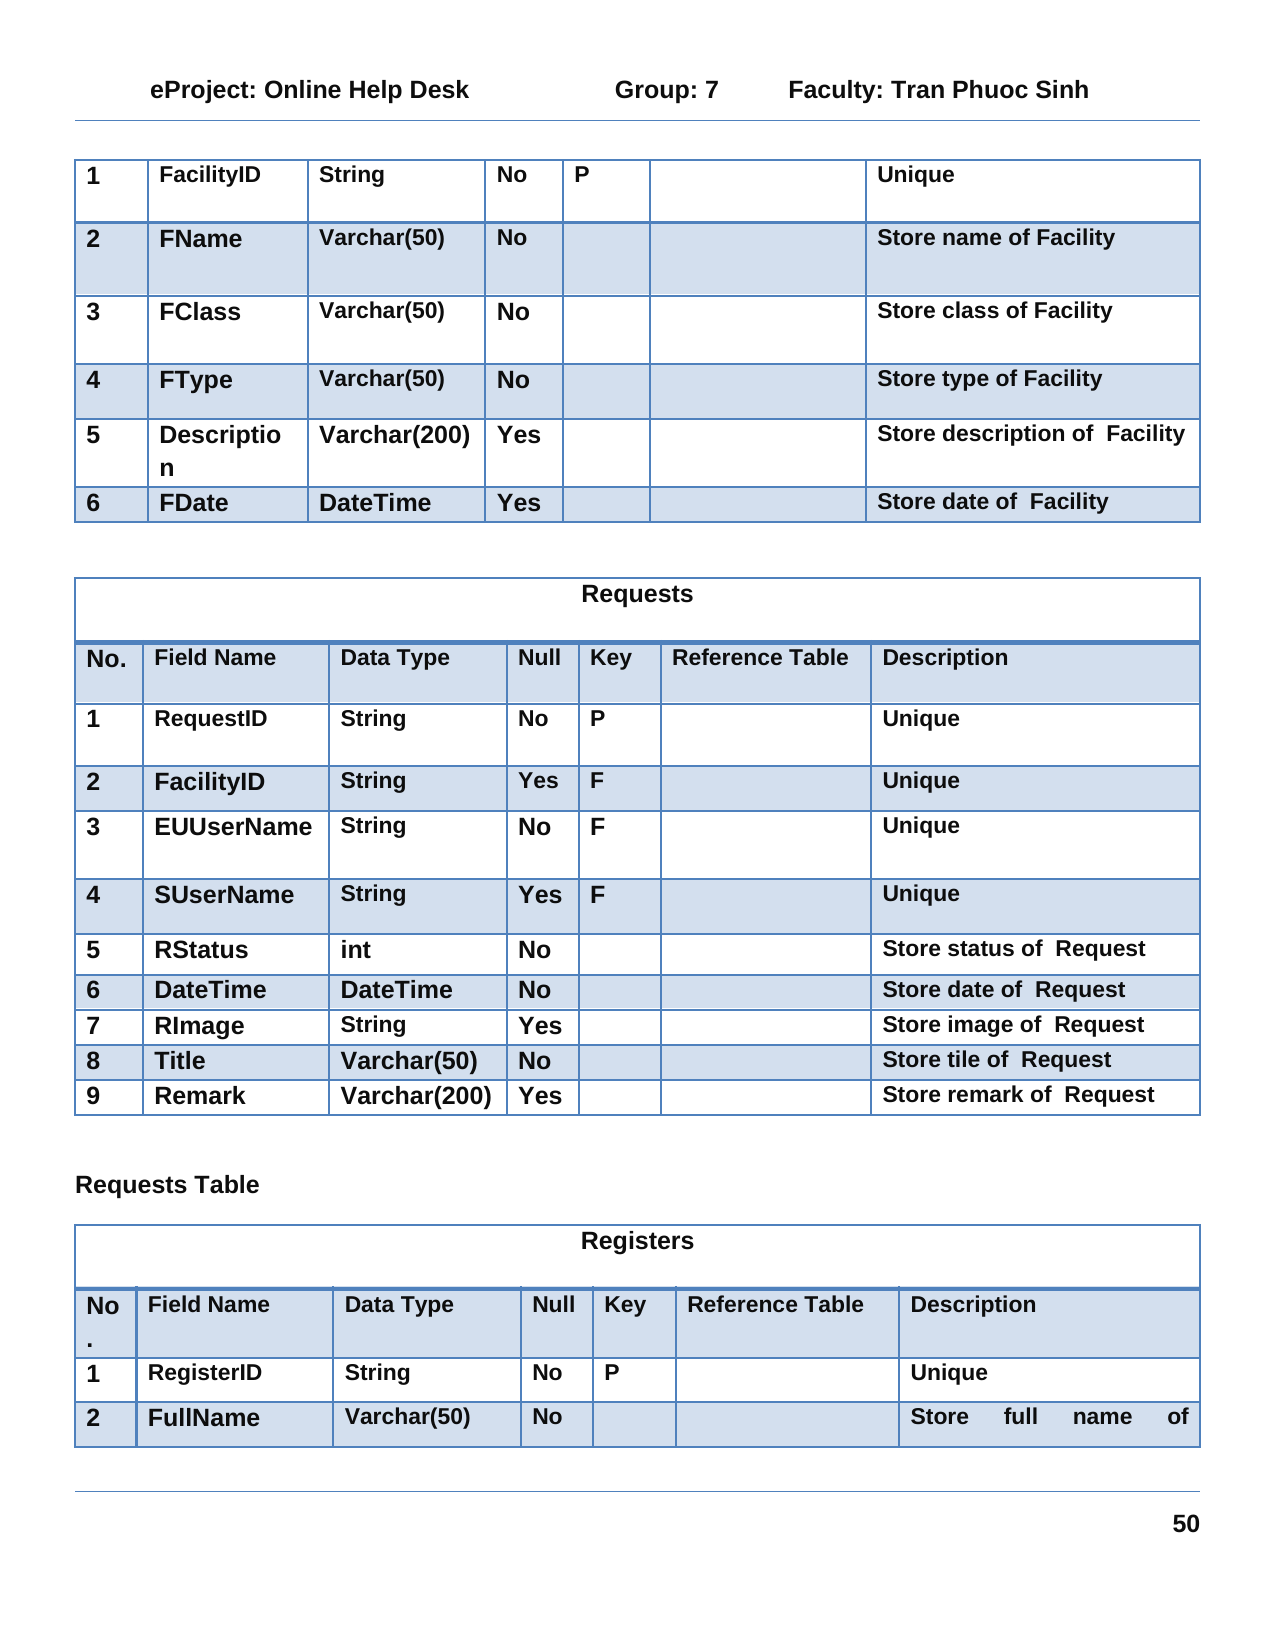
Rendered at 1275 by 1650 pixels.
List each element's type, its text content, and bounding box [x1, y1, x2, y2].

table_cell [564, 488, 649, 521]
table_cell Title [144, 1046, 328, 1079]
table_cell Description [872, 645, 1199, 702]
table_header Registers [76, 1226, 1199, 1286]
table_cell [662, 1011, 870, 1044]
table_cell 4 [76, 365, 147, 418]
table_cell DateTime [144, 976, 328, 1008]
table_cell Varchar(50) [309, 365, 484, 418]
table_cell Store type of Facility [867, 365, 1199, 418]
table_cell [662, 976, 870, 1008]
table_cell EUUserName [144, 812, 328, 878]
table_cell F [580, 767, 660, 810]
table_cell Data Type [334, 1291, 520, 1357]
table_cell No [486, 224, 562, 294]
table_cell No [486, 161, 562, 221]
table_cell 4 [76, 880, 142, 933]
table_cell int [330, 935, 506, 973]
table_cell [651, 365, 865, 418]
table_cell FName [149, 224, 307, 294]
table_cell [662, 935, 870, 973]
table_cell 1 [76, 161, 147, 221]
table_cell Null [522, 1291, 592, 1357]
table_cell [580, 1046, 660, 1079]
table_cell Varchar(200) [309, 420, 484, 486]
table_cell Description [149, 420, 307, 486]
table_cell FullName [138, 1403, 332, 1446]
table_cell Unique [872, 767, 1199, 810]
table_cell [580, 1081, 660, 1114]
table_cell No [486, 297, 562, 363]
table_cell String [330, 880, 506, 933]
table_cell [662, 1081, 870, 1114]
table_cell 2 [76, 1403, 135, 1446]
table_cell Store tile of Request [872, 1046, 1199, 1079]
table_cell Store description of Facility [867, 420, 1199, 486]
table_cell Store status of Request [872, 935, 1199, 973]
table_cell 2 [76, 224, 147, 294]
table_cell SUserName [144, 880, 328, 933]
table_cell Key [580, 645, 660, 702]
table_cell RegisterID [138, 1359, 332, 1401]
table_cell Field Name [144, 645, 328, 702]
table_cell [662, 705, 870, 765]
table_cell Key [594, 1291, 675, 1357]
table_cell [580, 1011, 660, 1044]
table_cell 1 [76, 705, 142, 765]
table_cell No [486, 365, 562, 418]
table_cell Store name of Facility [867, 224, 1199, 294]
table_cell Unique [867, 161, 1199, 221]
table_cell Varchar(50) [330, 1046, 506, 1079]
table_cell 5 [76, 420, 147, 486]
table_cell No. [76, 645, 142, 702]
table_cell Store date of Facility [867, 488, 1199, 521]
table_cell Store remark of Request [872, 1081, 1199, 1114]
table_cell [900, 1403, 1199, 1446]
table_cell FacilityID [144, 767, 328, 810]
table_cell Data Type [330, 645, 506, 702]
table_cell Unique [900, 1359, 1199, 1401]
table_cell [662, 880, 870, 933]
table_cell [564, 365, 649, 418]
table_cell No [508, 935, 578, 973]
table_cell [564, 420, 649, 486]
table_cell [564, 224, 649, 294]
table_cell String [330, 705, 506, 765]
text Requests Table [75, 1170, 1200, 1198]
table_cell Varchar(50) [334, 1403, 520, 1446]
table_cell Store class of Facility [867, 297, 1199, 363]
table_cell Store image of Request [872, 1011, 1199, 1044]
table_cell String [330, 812, 506, 878]
table_cell [651, 224, 865, 294]
table_cell No. [76, 1291, 135, 1357]
table_cell 8 [76, 1046, 142, 1079]
table_cell FType [149, 365, 307, 418]
table_cell 7 [76, 1011, 142, 1044]
table_cell [651, 297, 865, 363]
table_cell P [580, 705, 660, 765]
table_cell Unique [872, 812, 1199, 878]
table_cell Unique [872, 705, 1199, 765]
table_cell Varchar(50) [309, 224, 484, 294]
table_cell DateTime [309, 488, 484, 521]
table_cell F [580, 812, 660, 878]
table_cell String [330, 1011, 506, 1044]
table_cell [580, 976, 660, 1008]
table_cell P [594, 1359, 675, 1401]
table_cell Varchar(50) [309, 297, 484, 363]
table_cell No [508, 976, 578, 1008]
table_cell 6 [76, 488, 147, 521]
table_cell Remark [144, 1081, 328, 1114]
table_cell 9 [76, 1081, 142, 1114]
table_cell P [564, 161, 649, 221]
table_cell DateTime [330, 976, 506, 1008]
table_cell RImage [144, 1011, 328, 1044]
table_cell 3 [76, 812, 142, 878]
table_cell Yes [508, 1011, 578, 1044]
table_cell Yes [508, 767, 578, 810]
table_cell Store date of Request [872, 976, 1199, 1008]
table_cell 3 [76, 297, 147, 363]
table_cell [662, 767, 870, 810]
table_cell Yes [508, 880, 578, 933]
table_cell 5 [76, 935, 142, 973]
table_cell String [309, 161, 484, 221]
table_cell Yes [486, 420, 562, 486]
table_cell RStatus [144, 935, 328, 973]
table_cell FClass [149, 297, 307, 363]
table_cell [662, 812, 870, 878]
table_cell [564, 297, 649, 363]
table_cell FDate [149, 488, 307, 521]
table_cell String [330, 767, 506, 810]
table_cell [651, 161, 865, 221]
table_cell 1 [76, 1359, 135, 1401]
table_cell [651, 488, 865, 521]
table_cell FacilityID [149, 161, 307, 221]
table_cell Unique [872, 880, 1199, 933]
table_cell [580, 935, 660, 973]
table_cell F [580, 880, 660, 933]
table_cell 6 [76, 976, 142, 1008]
table_cell Yes [508, 1081, 578, 1114]
table_cell [677, 1359, 898, 1401]
table_cell String [334, 1359, 520, 1401]
table_cell [662, 1046, 870, 1079]
table_cell 2 [76, 767, 142, 810]
table_cell RequestID [144, 705, 328, 765]
table_cell Description [900, 1291, 1199, 1357]
table_cell [594, 1403, 675, 1446]
table_cell Reference Table [662, 645, 870, 702]
table_cell No [522, 1403, 592, 1446]
table_header Requests [76, 579, 1199, 640]
table_cell [651, 420, 865, 486]
table_cell No [522, 1359, 592, 1401]
table_cell No [508, 705, 578, 765]
table_cell Varchar(200) [330, 1081, 506, 1114]
table_cell Field Name [138, 1291, 332, 1357]
table_cell [677, 1403, 898, 1446]
table_cell No [508, 812, 578, 878]
table_cell Reference Table [677, 1291, 898, 1357]
table_cell Yes [486, 488, 562, 521]
table_cell Null [508, 645, 578, 702]
table_cell No [508, 1046, 578, 1079]
